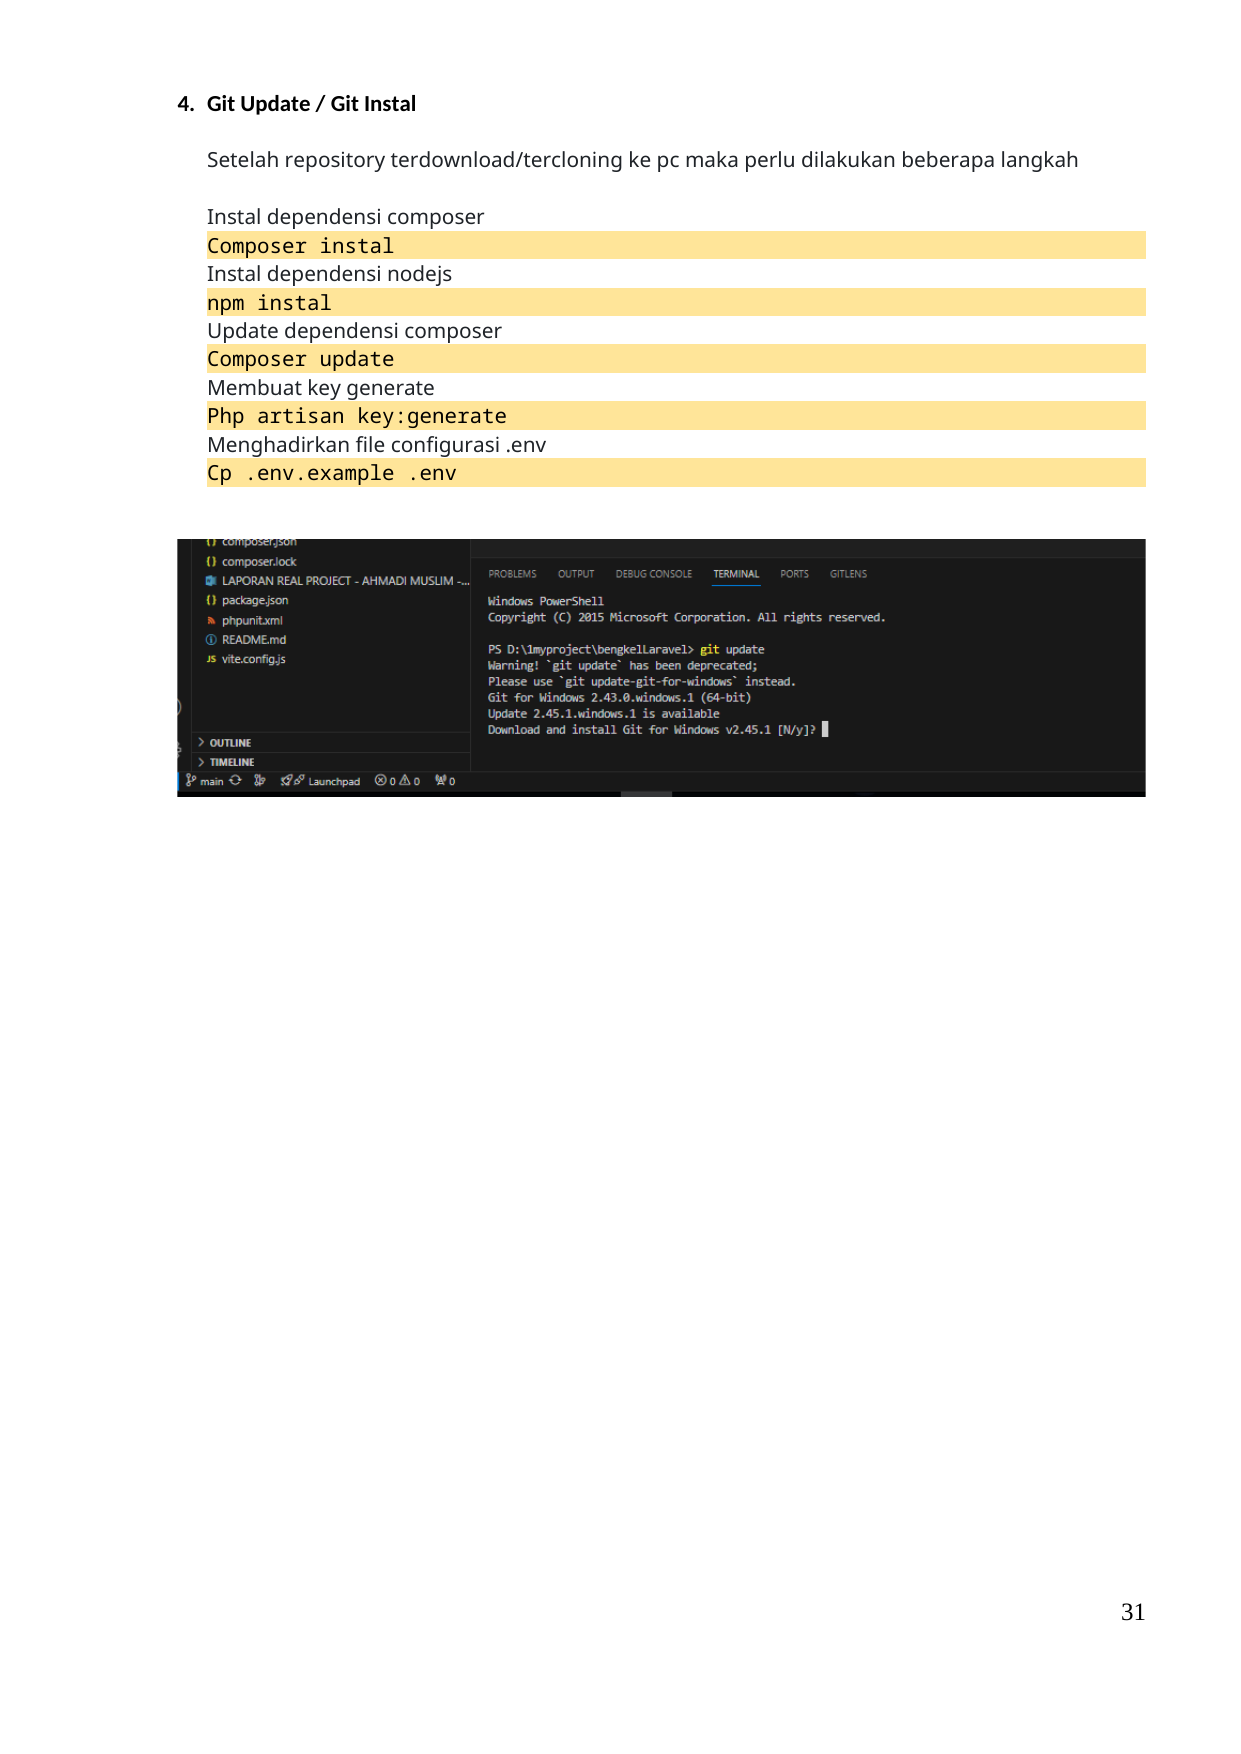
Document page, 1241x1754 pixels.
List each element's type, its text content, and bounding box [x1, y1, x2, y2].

subtitle Setelah repository terdownload/tercloning ke pc maka perlu dilakukan beberapa langkah [207, 145, 1146, 173]
subtitle Update dependensi composer [207, 316, 1146, 344]
text npm instal [207, 288, 1146, 316]
text Composer update [207, 344, 1146, 373]
subtitle Membuat key generate [207, 373, 1146, 401]
picture [177, 539, 1146, 797]
text Cp .env.example .env [207, 458, 1146, 487]
text Composer instal [207, 231, 1146, 259]
subtitle Instal dependensi nodejs [207, 259, 1146, 288]
text Php artisan key:generate [207, 401, 1146, 430]
subtitle Instal dependensi composer [207, 202, 1146, 231]
list Git Update / Git Instal [177, 89, 1146, 117]
subtitle Menghadirkan file configurasi .env [207, 430, 1146, 458]
